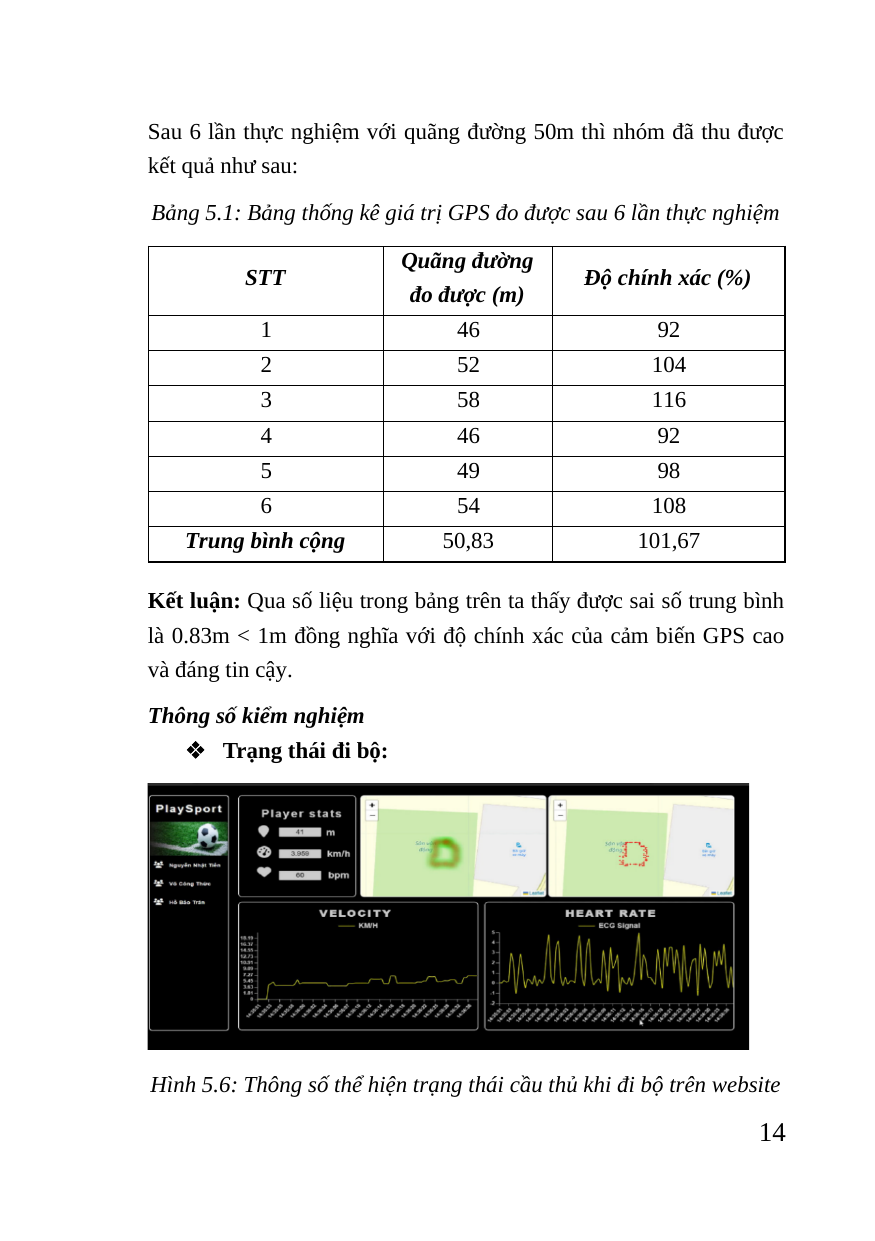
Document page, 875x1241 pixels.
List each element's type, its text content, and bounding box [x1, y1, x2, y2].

table_cell 104 [553, 351, 784, 385]
table_cell 116 [553, 386, 784, 421]
table_cell 101,67 [553, 527, 784, 561]
table_cell 58 [384, 386, 552, 421]
table_cell 3 [149, 386, 383, 421]
table_cell 50,83 [384, 527, 552, 561]
table_cell 46 [384, 422, 552, 456]
table_cell 108 [553, 492, 784, 526]
table_cell 2 [149, 351, 383, 385]
table_cell 52 [384, 351, 552, 385]
table_cell 92 [553, 316, 784, 350]
table_cell 49 [384, 457, 552, 491]
picture [147, 783, 750, 1050]
table_cell 92 [553, 422, 784, 456]
text Bảng 5.1: Bảng thống kê giá trị GPS đo được sau 6 lần thực nghiệm [148, 199, 785, 225]
text Kết luận: Qua số liệu trong bảng trên ta thấy được sai số trung bình là 0.83m < 1m đồng nghĩa với độ chính xác của cảm biến GPS cao và đáng tin cậy. [148, 587, 785, 682]
table_cell 4 [149, 422, 383, 456]
table_header STT [149, 247, 383, 315]
table_header Quãng đường đo được (m) [384, 247, 552, 315]
table_cell 98 [553, 457, 784, 491]
table_cell Trung bình cộng [149, 527, 383, 561]
table_cell 46 [384, 316, 552, 350]
table_cell 5 [149, 457, 383, 491]
table_cell 54 [384, 492, 552, 526]
table_cell 1 [149, 316, 383, 350]
text Sau 6 lần thực nghiệm với quãng đường 50m thì nhóm đã thu được kết quả như sau: [148, 118, 785, 179]
table_cell 6 [149, 492, 383, 526]
list Thông số kiểm nghiệm [148, 702, 786, 729]
table_header Độ chính xác (%) [553, 247, 784, 315]
list Trạng thái đi bộ: [185, 737, 786, 763]
